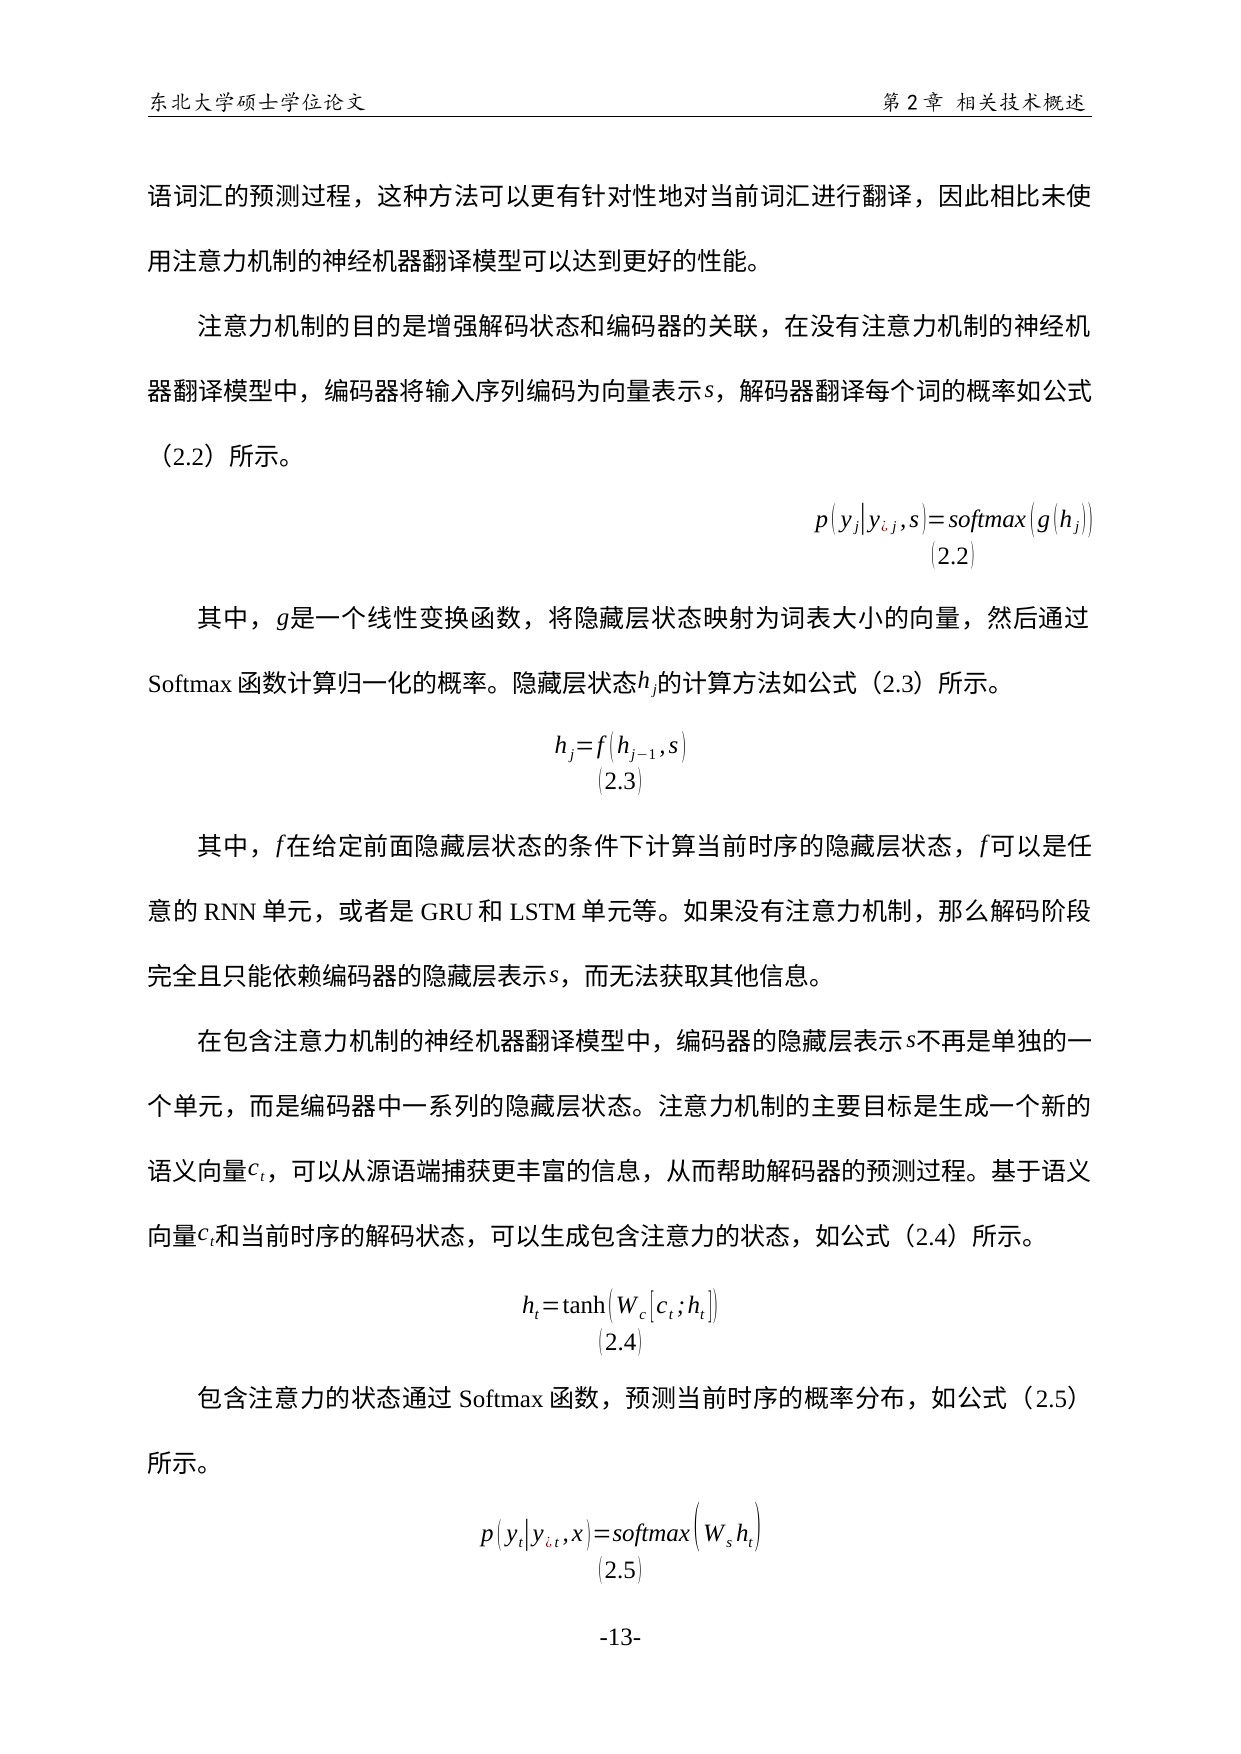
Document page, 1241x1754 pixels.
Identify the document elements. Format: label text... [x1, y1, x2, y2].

text 其中，在给定前面隐藏层状态的条件下计算当前时序的隐藏层状态，可以是任意的RNN单元，或者是GRU和LSTM单元等。如果没有注意力机制，那么解码阶段完全且只能依赖编码器的隐藏层表示，而无法获取其他信息。 [148, 812, 1092, 1007]
text 包含注意力的状态通过Softmax函数，预测当前时序的概率分布，如公式（2.5）所示。 [148, 1364, 1092, 1494]
text 注意力机制的目的是增强解码状态和编码器的关联，在没有注意力机制的神经机器翻译模型中，编码器将输入序列编码为向量表示，解码器翻译每个词的概率如公式（2.2）所示。 [148, 292, 1092, 487]
text 其中，是一个线性变换函数，将隐藏层状态映射为词表大小的向量，然后通过Softmax函数计算归一化的概率。隐藏层状态的计算方法如公式（2.3）所示。 [148, 584, 1092, 714]
text 在包含注意力机制的神经机器翻译模型中，编码器的隐藏层表示不再是单独的一个单元，而是编码器中一系列的隐藏层状态。注意力机制的主要目标是生成一个新的语义向量，可以从源语端捕获更丰富的信息，从而帮助解码器的预测过程。基于语义向量和当前时序的解码状态，可以生成包含注意力的状态，如公式（2.4）所示。 [148, 1007, 1092, 1267]
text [148, 162, 1092, 292]
